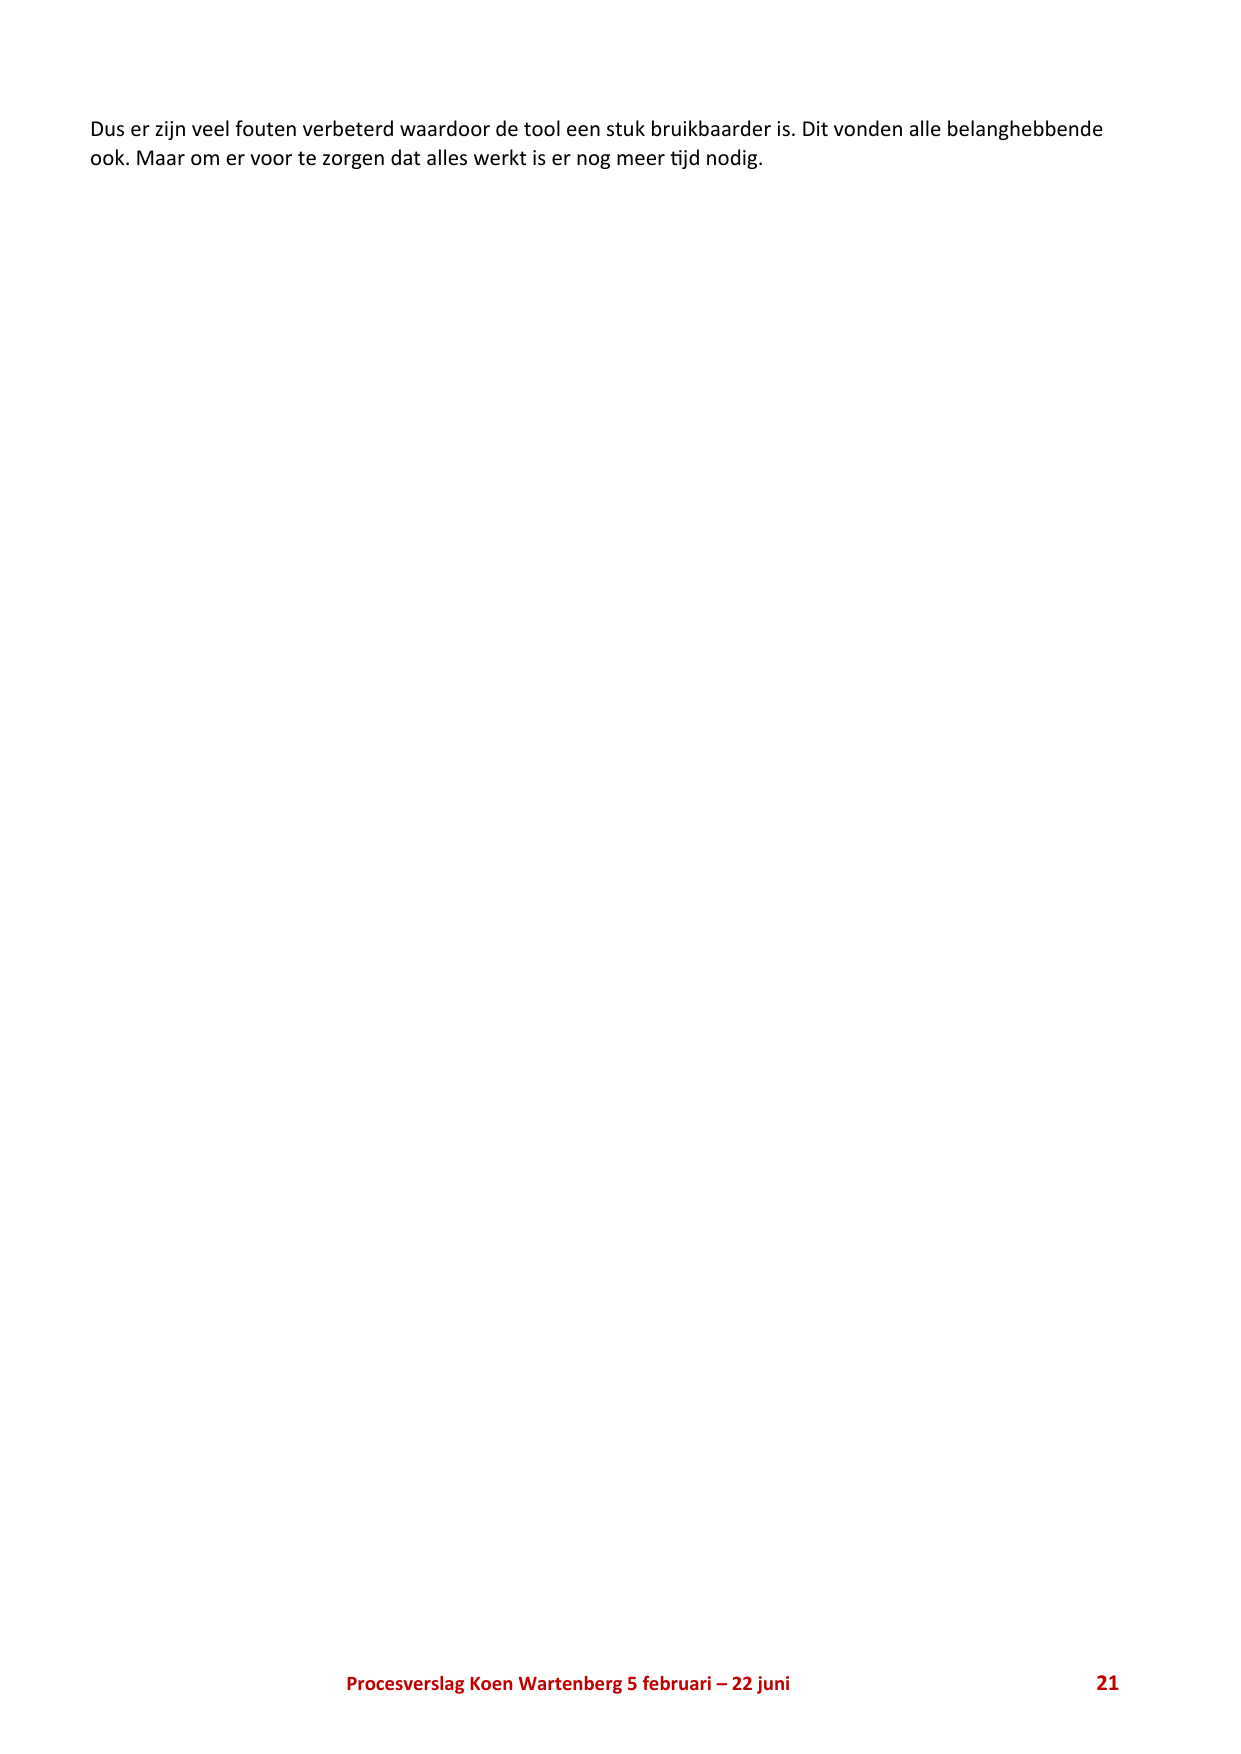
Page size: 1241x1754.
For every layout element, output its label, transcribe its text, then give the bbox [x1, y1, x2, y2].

text Dus er zijn veel fouten verbeterd waardoor de tool een stuk bruikbaarder is. Dit vonden alle belanghebbende ook. Maar om er voor te zorgen dat alles werkt is er nog meer tijd nodig. [90, 114, 1150, 171]
